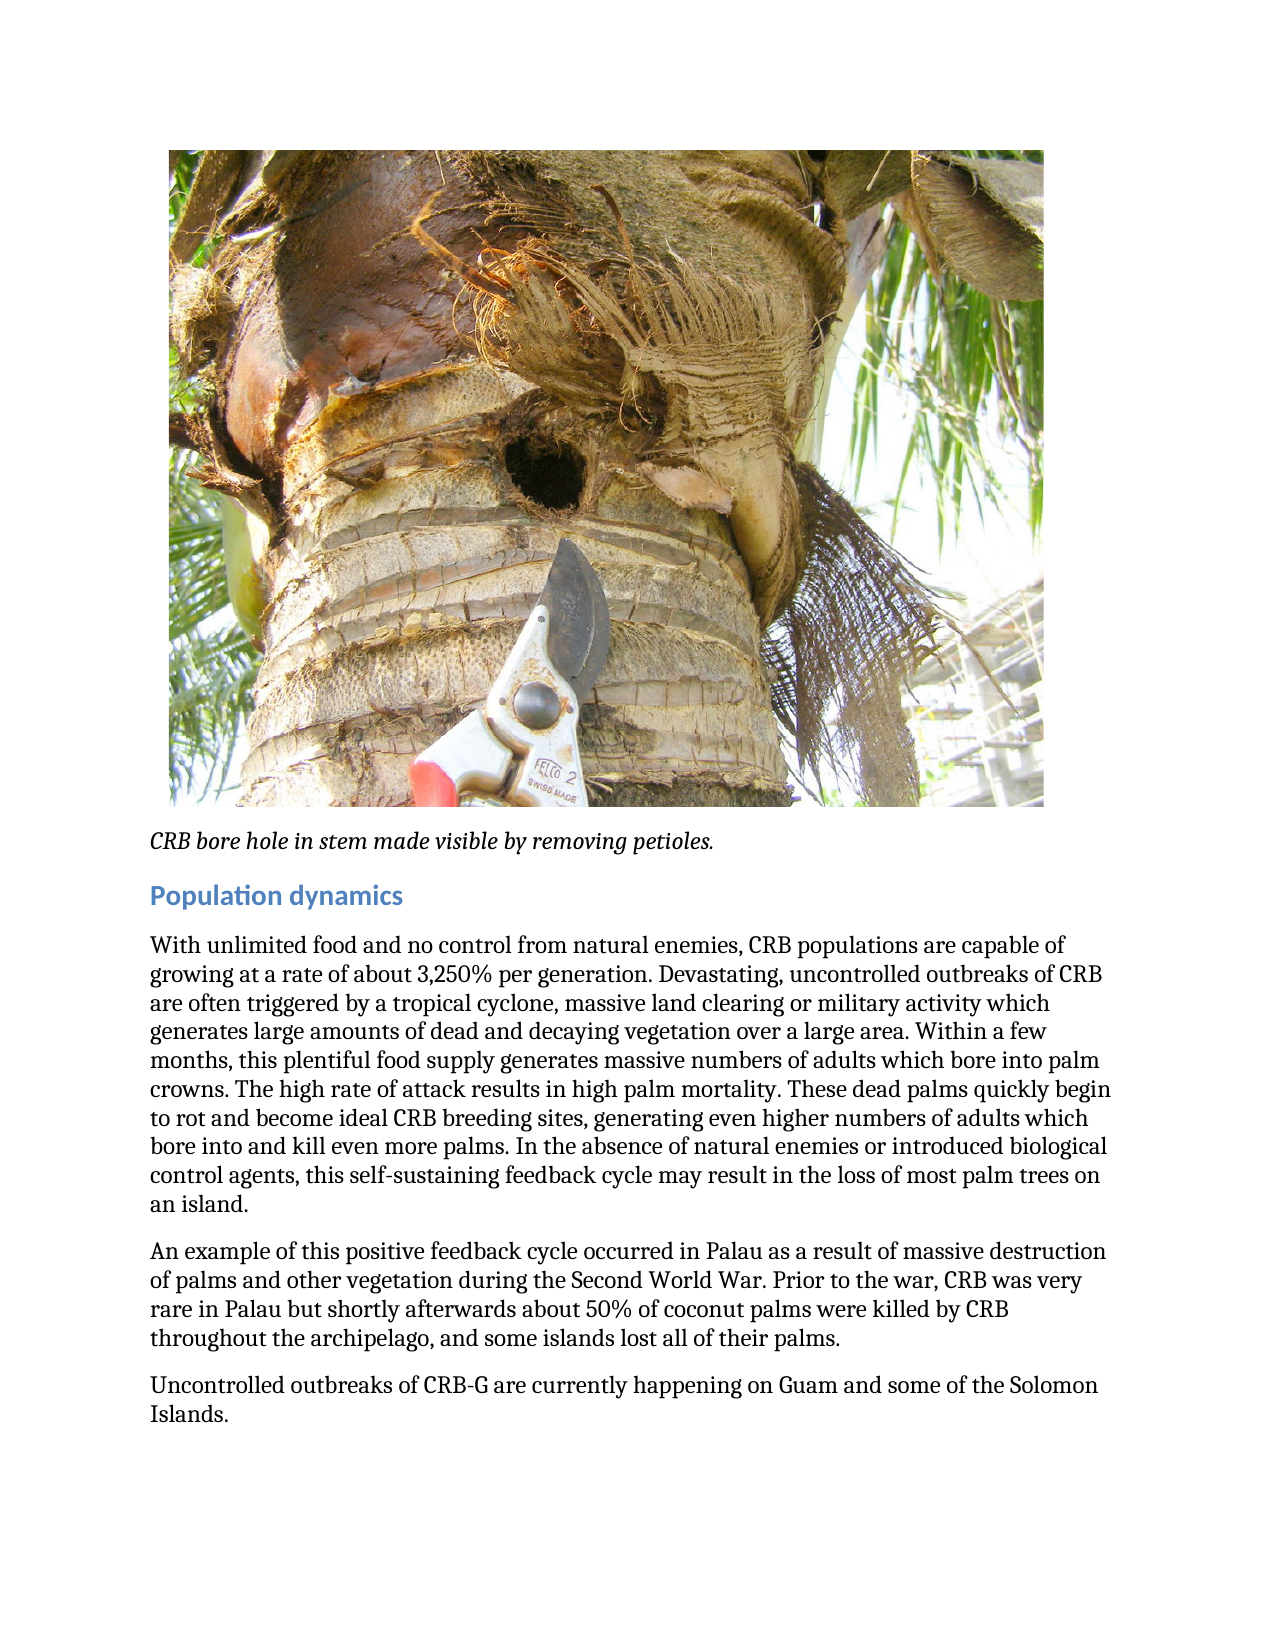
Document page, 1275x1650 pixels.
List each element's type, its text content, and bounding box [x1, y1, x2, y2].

picture [168, 150, 1044, 807]
subtitle Population dynamics [150, 877, 1125, 912]
text With unlimited food and no control from natural enemies, CRB populations are capable of growing at a rate of about 3,250% per generation. Devastating, uncontrolled outbreaks of CRB are often triggered by a tropical cyclone, massive land clearing or military activity which generates large amounts of dead and decaying vegetation over a large area. Within a few months, this plentiful food supply generates massive numbers of adults which bore into palm crowns. The high rate of attack results in high palm mortality. These dead palms quickly begin to rot and become ideal CRB breeding sites, generating even higher numbers of adults which bore into and kill even more palms. In the absence of natural enemies or introduced biological control agents, this self-sustaining feedback cycle may result in the loss of most palm trees on an island. [150, 931, 1125, 1218]
text CRB bore hole in stem made visible by removing petioles. [150, 827, 1125, 856]
text An example of this positive feedback cycle occurred in Palau as a result of massive destruction of palms and other vegetation during the Second World War. Prior to the war, CRB was very rare in Palau but shortly afterwards about 50% of coconut palms were killed by CRB throughout the archipelago, and some islands lost all of their palms. [150, 1237, 1125, 1352]
text Uncontrolled outbreaks of CRB-G are currently happening on Guam and some of the Solomon Islands. [150, 1371, 1125, 1428]
